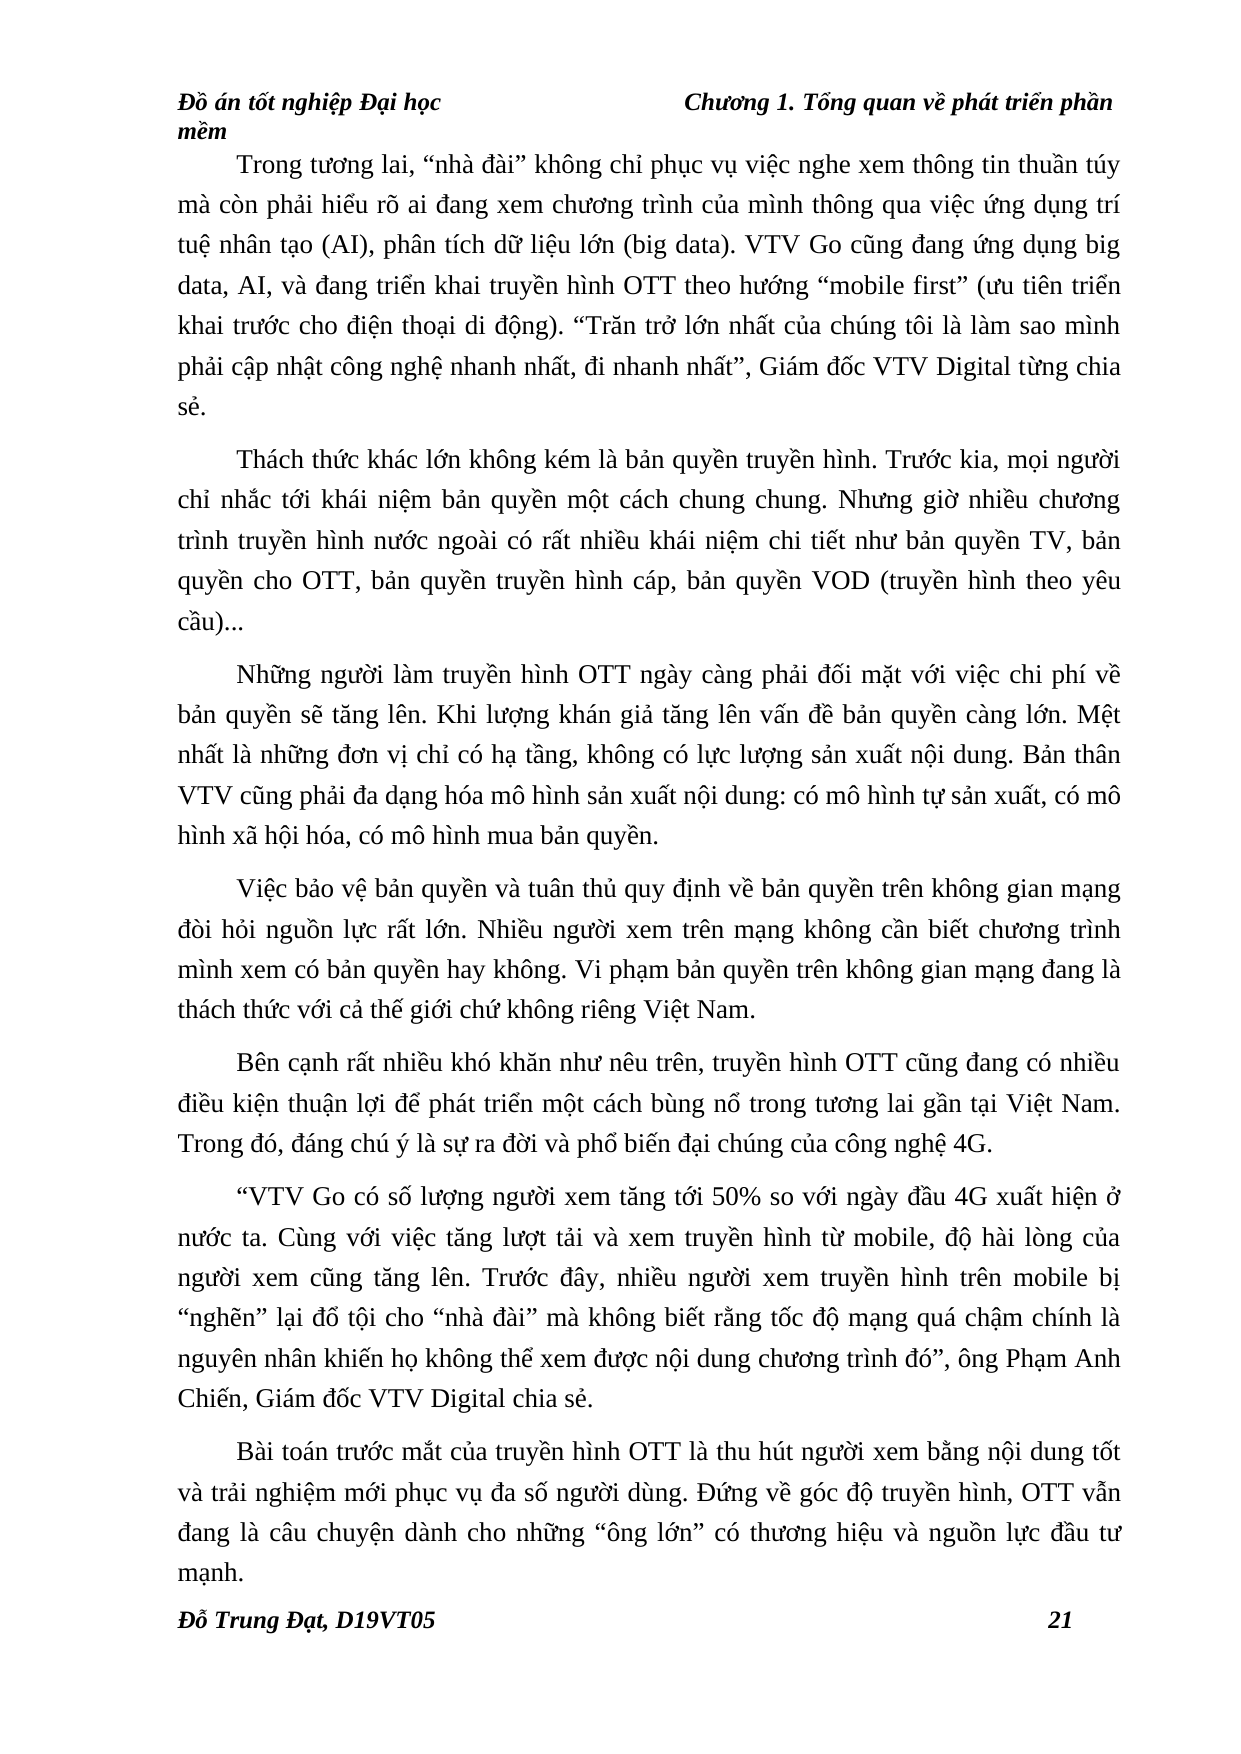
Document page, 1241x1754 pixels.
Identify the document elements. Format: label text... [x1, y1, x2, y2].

text Những người làm truyền hình OTT ngày càng phải đối mặt với việc chi phí về bản quyền sẽ tăng lên. Khi lượng khán giả tăng lên vấn đề bản quyền càng lớn. Mệt nhất là những đơn vị chỉ có hạ tầng, không có lực lượng sản xuất nội dung. Bản thân VTV cũng phải đa dạng hóa mô hình sản xuất nội dung: có mô hình tự sản xuất, có mô hình xã hội hóa, có mô hình mua bản quyền. [177, 658, 1122, 851]
text Việc bảo vệ bản quyền và tuân thủ quy định về bản quyền trên không gian mạng đòi hỏi nguồn lực rất lớn. Nhiều người xem trên mạng không cần biết chương trình mình xem có bản quyền hay không. Vi phạm bản quyền trên không gian mạng đang là thách thức với cả thế giới chứ không riêng Việt Nam. [177, 872, 1122, 1025]
text Trong tương lai, “nhà đài” không chỉ phục vụ việc nghe xem thông tin thuần túy mà còn phải hiểu rõ ai đang xem chương trình của mình thông qua việc ứng dụng trí tuệ nhân tạo (AI), phân tích dữ liệu lớn (big data). VTV Go cũng đang ứng dụng big data, AI, và đang triển khai truyền hình OTT theo hướng “mobile first” (ưu tiên triển khai trước cho điện thoại di động). “Trăn trở lớn nhất của chúng tôi là làm sao mình phải cập nhật công nghệ nhanh nhất, đi nhanh nhất”, Giám đốc VTV Digital từng chia sẻ. [177, 148, 1122, 421]
text “VTV Go có số lượng người xem tăng tới 50% so với ngày đầu 4G xuất hiện ở nước ta. Cùng với việc tăng lượt tải và xem truyền hình từ mobile, độ hài lòng của người xem cũng tăng lên. Trước đây, nhiều người xem truyền hình trên mobile bị “nghẽn” lại đổ tội cho “nhà đài” mà không biết rằng tốc độ mạng quá chậm chính là nguyên nhân khiến họ không thể xem được nội dung chương trình đó”, ông Phạm Anh Chiến, Giám đốc VTV Digital chia sẻ. [177, 1180, 1122, 1413]
text Bên cạnh rất nhiều khó khăn như nêu trên, truyền hình OTT cũng đang có nhiều điều kiện thuận lợi để phát triển một cách bùng nổ trong tương lai gần tại Việt Nam. Trong đó, đáng chú ý là sự ra đời và phổ biến đại chúng của công nghệ 4G. [177, 1046, 1122, 1158]
text Bài toán trước mắt của truyền hình OTT là thu hút người xem bằng nội dung tốt và trải nghiệm mới phục vụ đa số người dùng. Đứng về góc độ truyền hình, OTT vẫn đang là câu chuyện dành cho những “ông lớn” có thương hiệu và nguồn lực đầu tư mạnh. [177, 1435, 1122, 1588]
text Thách thức khác lớn không kém là bản quyền truyền hình. Trước kia, mọi người chỉ nhắc tới khái niệm bản quyền một cách chung chung. Nhưng giờ nhiều chương trình truyền hình nước ngoài có rất nhiều khái niệm chi tiết như bản quyền TV, bản quyền cho OTT, bản quyền truyền hình cáp, bản quyền VOD (truyền hình theo yêu cầu)... [177, 443, 1122, 636]
